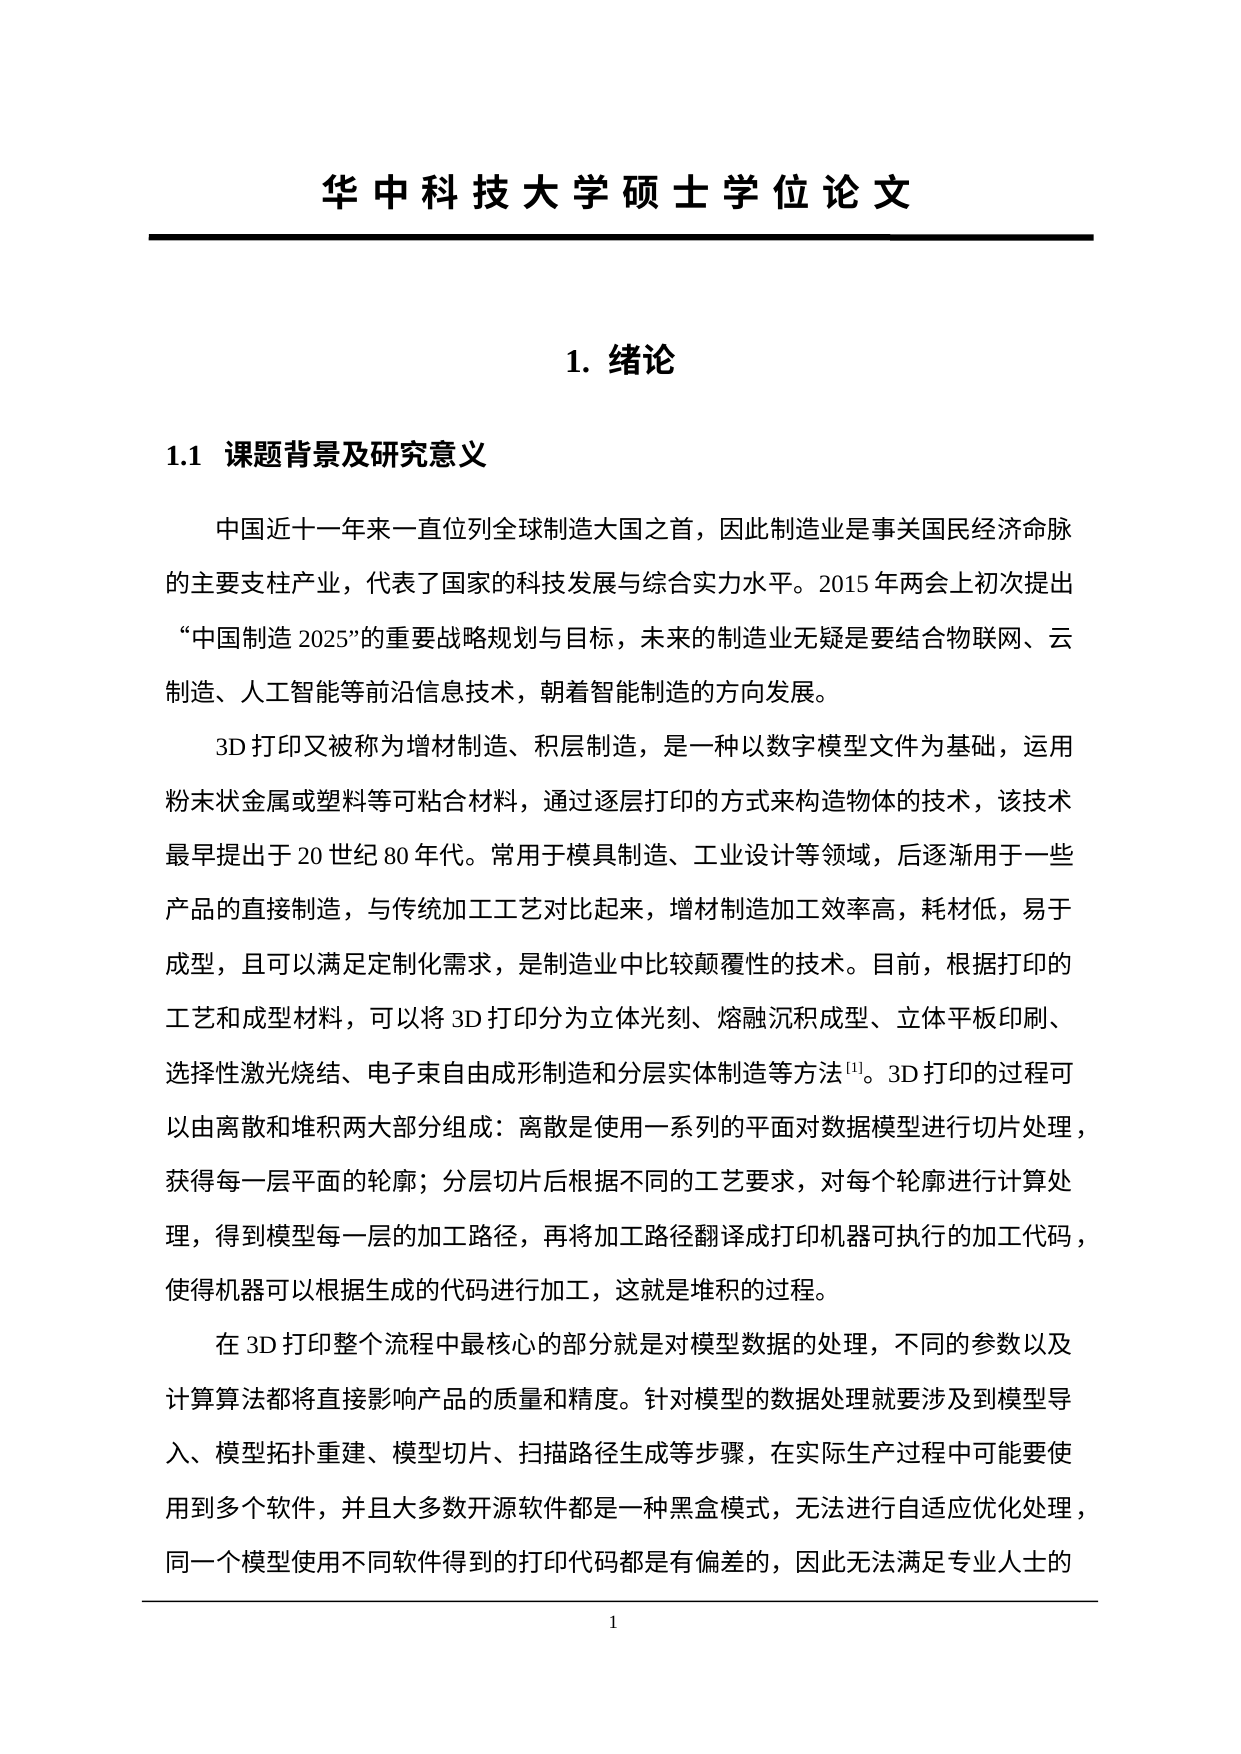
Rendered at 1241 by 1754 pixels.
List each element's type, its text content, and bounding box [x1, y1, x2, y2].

text 3D打印又被称为增材制造、积层制造，是一种以数字模型文件为基础，运用粉末状金属或塑料等可粘合材料，通过逐层打印的方式来构造物体的技术，该技术最早提出于20世纪80年代。常用于模具制造、工业设计等领域，后逐渐用于一些产品的直接制造，与传统加工工艺对比起来，增材制造加工效率高，耗材低，易于成型，且可以满足定制化需求，是制造业中比较颠覆性的技术。目前，根据打印的工艺和成型材料，可以将3D打印分为立体光刻、熔融沉积成型、立体平板印刷、选择性激光烧结、电子束自由成形制造和分层实体制造等方法[1]。3D打印的过程可以由离散和堆积两大部分组成：离散是使用一系列的平面对数据模型进行切片处理，获得每一层平面的轮廓；分层切片后根据不同的工艺要求，对每个轮廓进行计算处理，得到模型每一层的加工路径，再将加工路径翻译成打印机器可执行的加工代码，使得机器可以根据生成的代码进行加工，这就是堆积的过程。 [165, 727, 1075, 1307]
subtitle 绪论 [165, 334, 1075, 382]
subtitle 课题背景及研究意义 [165, 431, 1075, 473]
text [165, 1325, 1075, 1579]
text 中国近十一年来一直位列全球制造大国之首，因此制造业是事关国民经济命脉的主要支柱产业，代表了国家的科技发展与综合实力水平。2015年两会上初次提出“中国制造2025”的重要战略规划与目标，未来的制造业无疑是要结合物联网、云制造、人工智能等前沿信息技术，朝着智能制造的方向发展。 [165, 509, 1075, 709]
